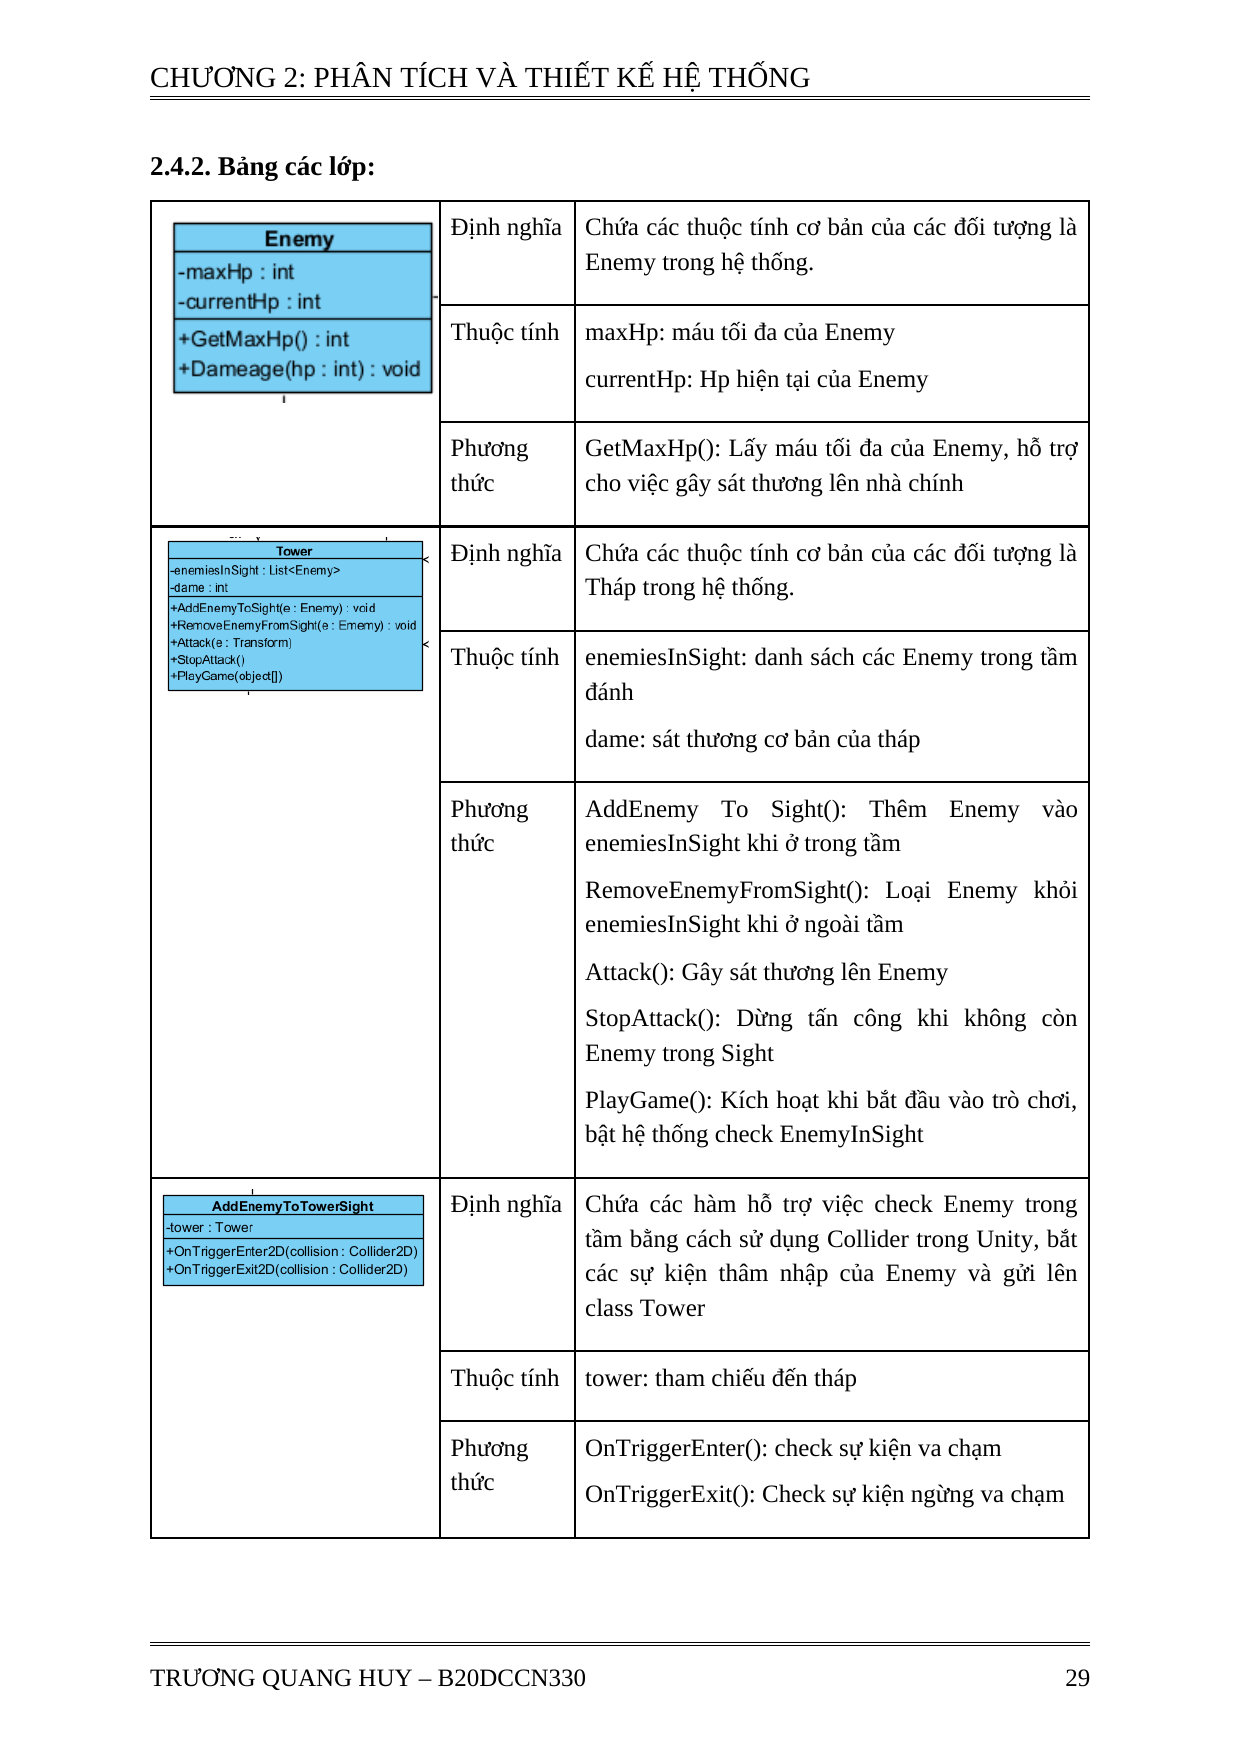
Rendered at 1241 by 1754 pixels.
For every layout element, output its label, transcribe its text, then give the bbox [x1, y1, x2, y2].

table_cell [152, 1179, 439, 1537]
table_cell [152, 528, 439, 1177]
table_cell tower: tham chiếu đến tháp [576, 1352, 1088, 1420]
table_cell Thuộc tính [441, 306, 574, 421]
table_cell Thuộc tính [441, 632, 574, 781]
picture [161, 212, 438, 403]
table_cell enemiesInSight: danh sách các Enemy trong tầm đánh dame: sát thương cơ bản của tháp [576, 632, 1088, 781]
subtitle 2.4.2. Bảng các lớp: [150, 150, 1090, 181]
table_cell Thuộc tính [441, 1352, 574, 1420]
table_cell Định nghĩa [441, 1179, 574, 1350]
table_cell Phương thức [441, 423, 574, 525]
table_cell Định nghĩa [441, 528, 574, 630]
table_cell GetMaxHp(): Lấy máu tối đa của Enemy, hỗ trợ cho việc gây sát thương lên nhà chính [576, 423, 1088, 525]
picture [161, 1189, 429, 1288]
table_cell Chứa các thuộc tính cơ bản của các đối tượng là Tháp trong hệ thống. [576, 528, 1088, 630]
table_cell AddEnemy To Sight(): Thêm Enemy vào enemiesInSight khi ở trong tầm RemoveEnemyFromSight(): Loại Enemy khỏi enemiesInSight khi ở ngoài tầm Attack(): Gây sát thương lên Enemy StopAttack(): Dừng tấn công khi không còn Enemy trong Sight PlayGame(): Kích hoạt khi bắt đầu vào trò chơi, bật hệ thống check EnemyInSight [576, 783, 1088, 1177]
table_header Định nghĩa [441, 202, 574, 304]
table_cell maxHp: máu tối đa của Enemy currentHp: Hp hiện tại của Enemy [576, 306, 1088, 421]
table_header Chứa các thuộc tính cơ bản của các đối tượng là Enemy trong hệ thống. [576, 202, 1088, 304]
table_cell Phương thức [441, 783, 574, 1177]
table_header [152, 202, 439, 525]
table_cell Chứa các hàm hỗ trợ việc check Enemy trong tầm bằng cách sử dụng Collider trong Unity, bắt các sự kiện thâm nhập của Enemy và gửi lên class Tower [576, 1179, 1088, 1350]
table_cell Phương thức [441, 1422, 574, 1537]
picture [161, 537, 429, 695]
table_cell OnTriggerEnter(): check sự kiện va chạm OnTriggerExit(): Check sự kiện ngừng va chạm [576, 1422, 1088, 1537]
